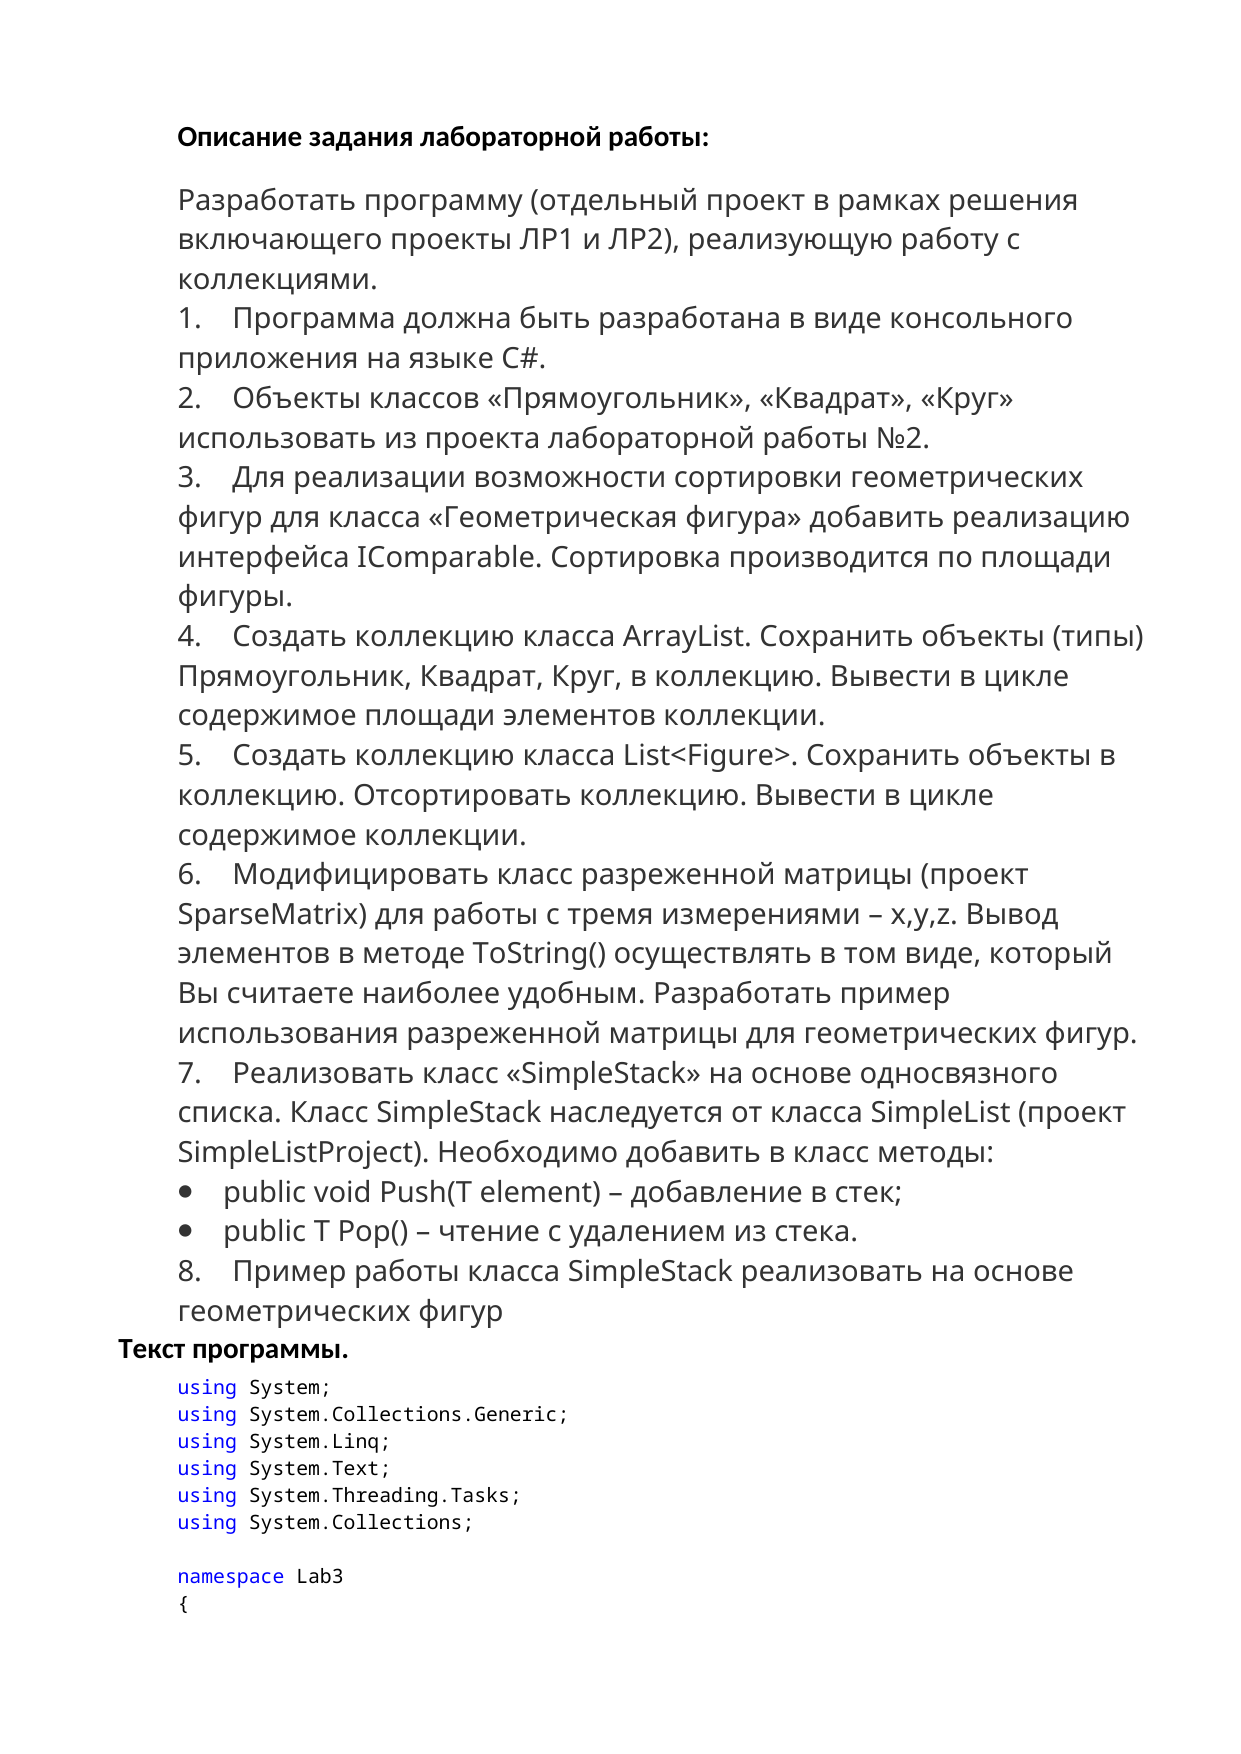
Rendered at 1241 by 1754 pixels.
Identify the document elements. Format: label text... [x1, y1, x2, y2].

text Разработать программу (отдельный проект в рамках решения включающего проекты ЛР1 и ЛР2), реализующую работу с коллекциями. 1. Программа должна быть разработана в виде консольного приложения на языке C#. 2. Объекты классов «Прямоугольник», «Квадрат», «Круг» использовать из проекта лабораторной работы №2. 3. Для реализации возможности сортировки геометрических фигур для класса «Геометрическая фигура» добавить реализацию интерфейса IComparable. Сортировка производится по площади фигуры. 4. Создать коллекцию класса ArrayList. Сохранить объекты (типы) Прямоугольник, Квадрат, Круг, в коллекцию. Вывести в цикле содержимое площади элементов коллекции. 5. Создать коллекцию класса List<Figure>. Сохранить объекты в коллекцию. Отсортировать коллекцию. Вывести в цикле содержимое коллекции. 6. Модифицировать класс разреженной матрицы (проект SparseMatrix) для работы с тремя измерениями – x,y,z. Вывод элементов в методе ToString() осуществлять в том виде, который Вы считаете наиболее удобным. Разработать пример использования разреженной матрицы для геометрических фигур. 7. Реализовать класс «SimpleStack» на основе односвязного списка. Класс SimpleStack наследуется от класса SimpleList (проект SimpleListProject). Необходимо добавить в класс методы: ⦁ public void Push(T element) – добавление в стек; ⦁ public T Pop() – чтение с удалением из стека. 8. Пример работы класса SimpleStack реализовать на основе геометрических фигур [177, 179, 1152, 1330]
text using System.Collections.Generic; [177, 1401, 1152, 1428]
text Описание задания лабораторной работы: [177, 118, 1152, 154]
text using System.Threading.Tasks; [177, 1482, 1152, 1508]
text using System.Linq; [177, 1428, 1152, 1454]
text using System.Collections; [177, 1508, 1152, 1536]
text namespace Lab3 [177, 1562, 1152, 1589]
text { [177, 1589, 1152, 1616]
text using System; [177, 1374, 1152, 1401]
text Текст программы. [118, 1330, 1152, 1365]
text using System.Text; [177, 1454, 1152, 1482]
